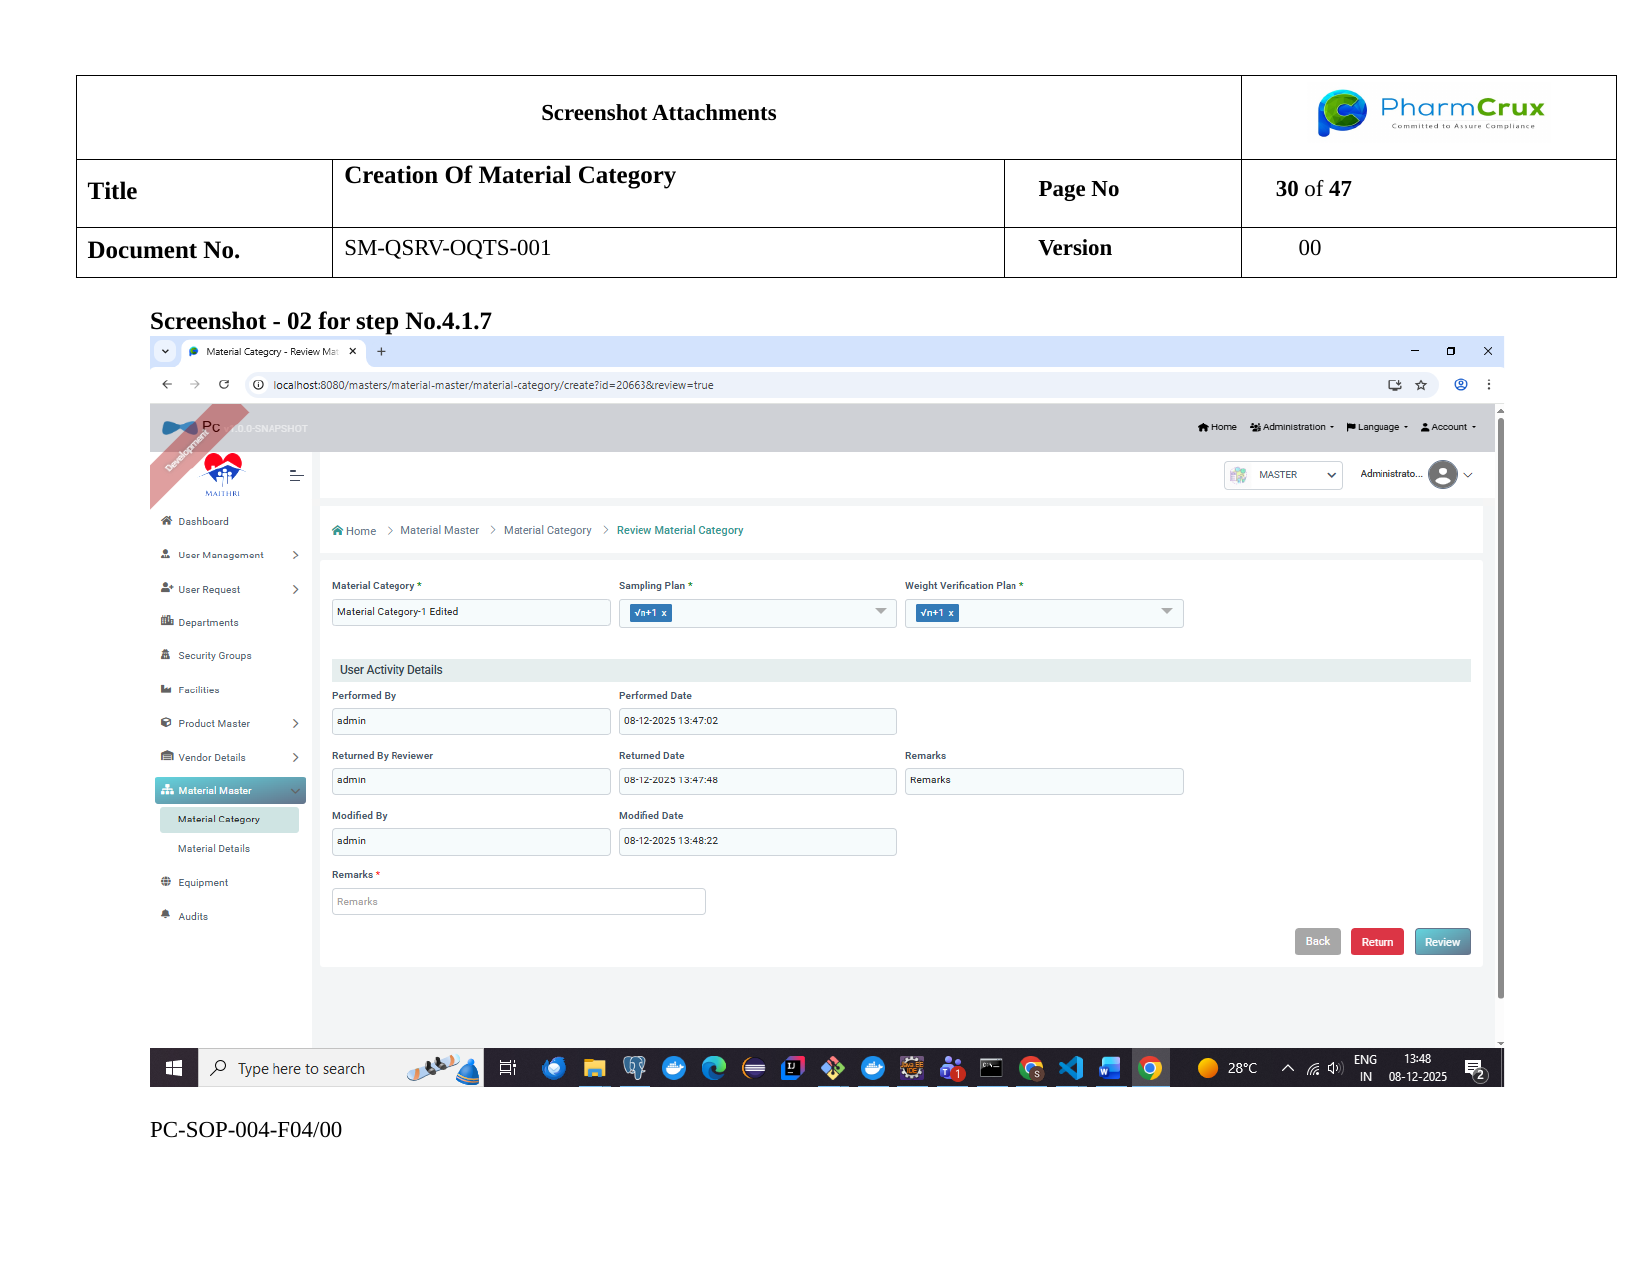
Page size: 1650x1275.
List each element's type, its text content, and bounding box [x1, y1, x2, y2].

text Screenshot - 02 for step No.4.1.7 [150, 306, 1500, 336]
picture [150, 336, 1505, 1087]
picture [1307, 82, 1551, 143]
